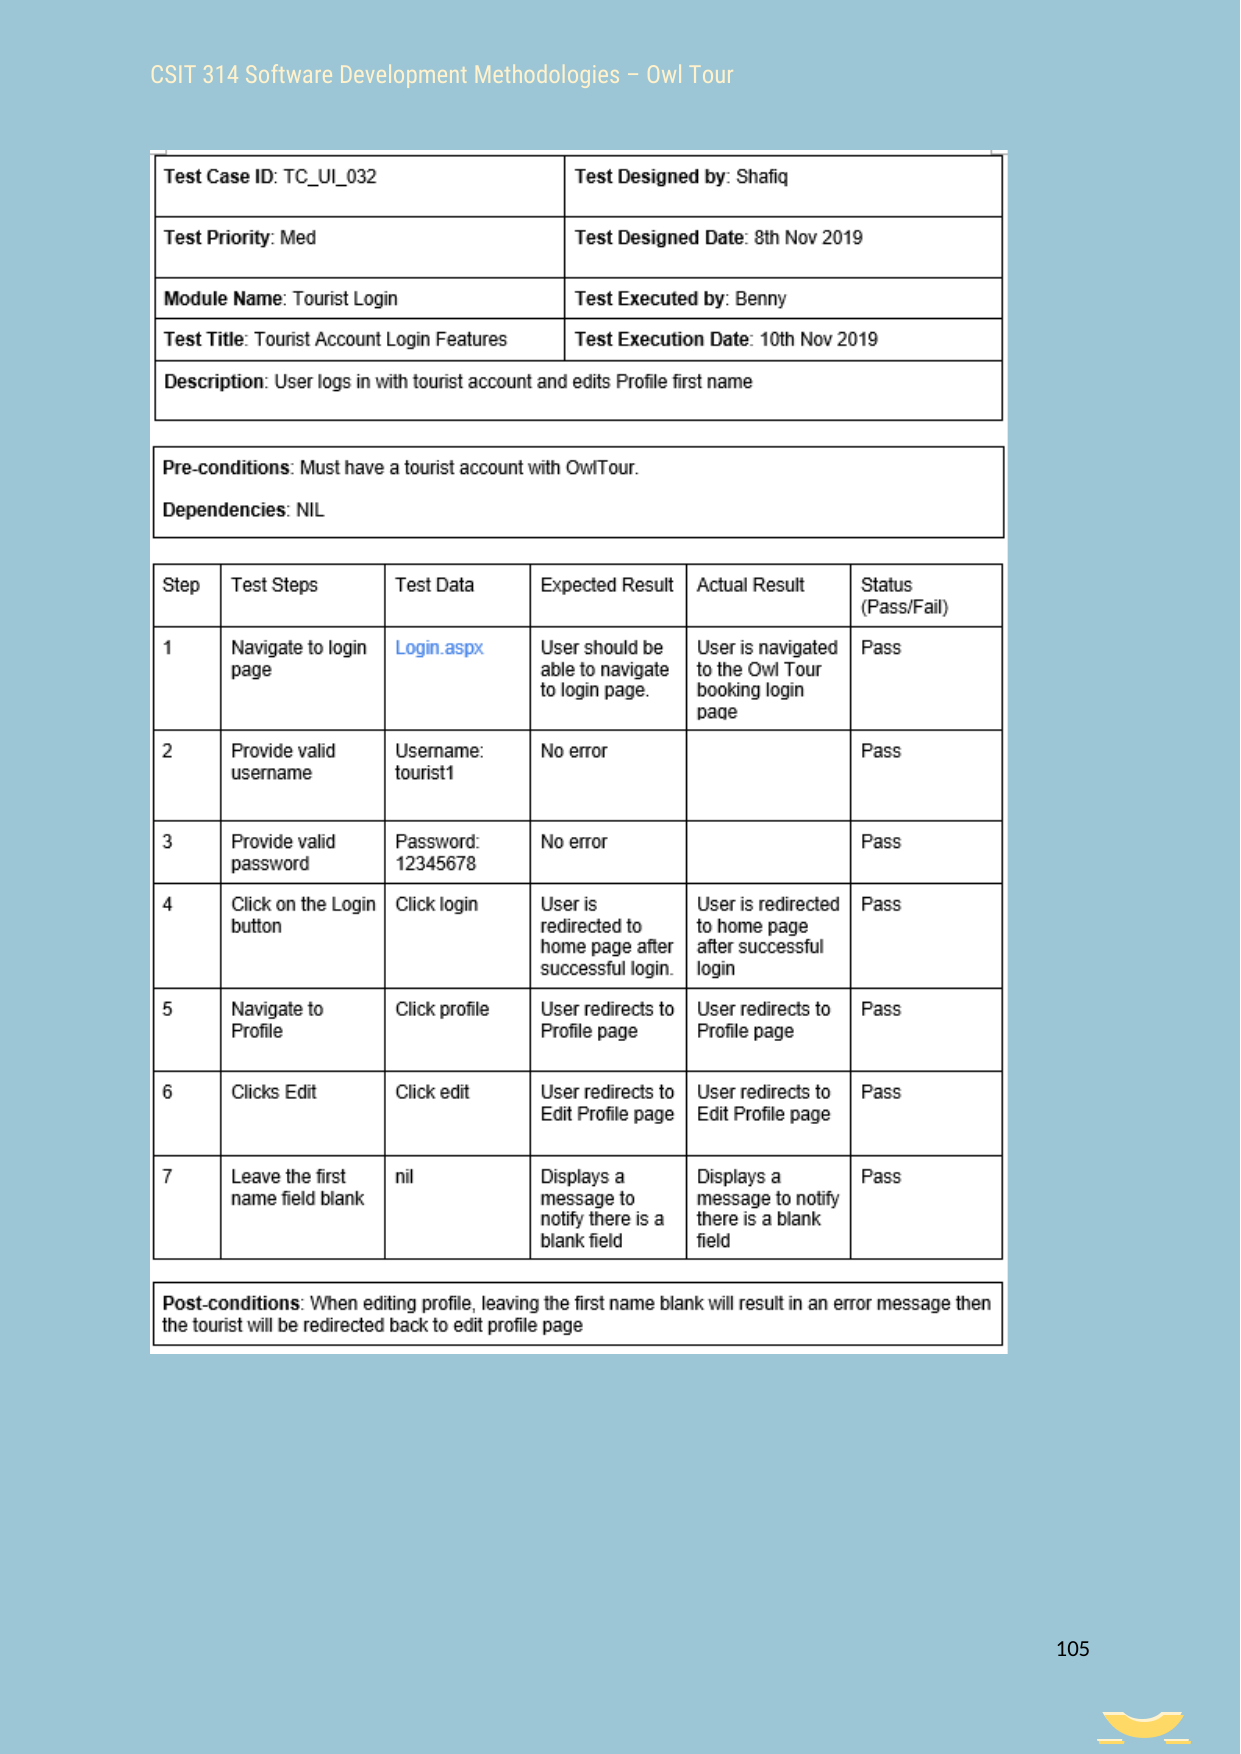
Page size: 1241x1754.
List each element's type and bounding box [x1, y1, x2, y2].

picture [150, 150, 1008, 1354]
